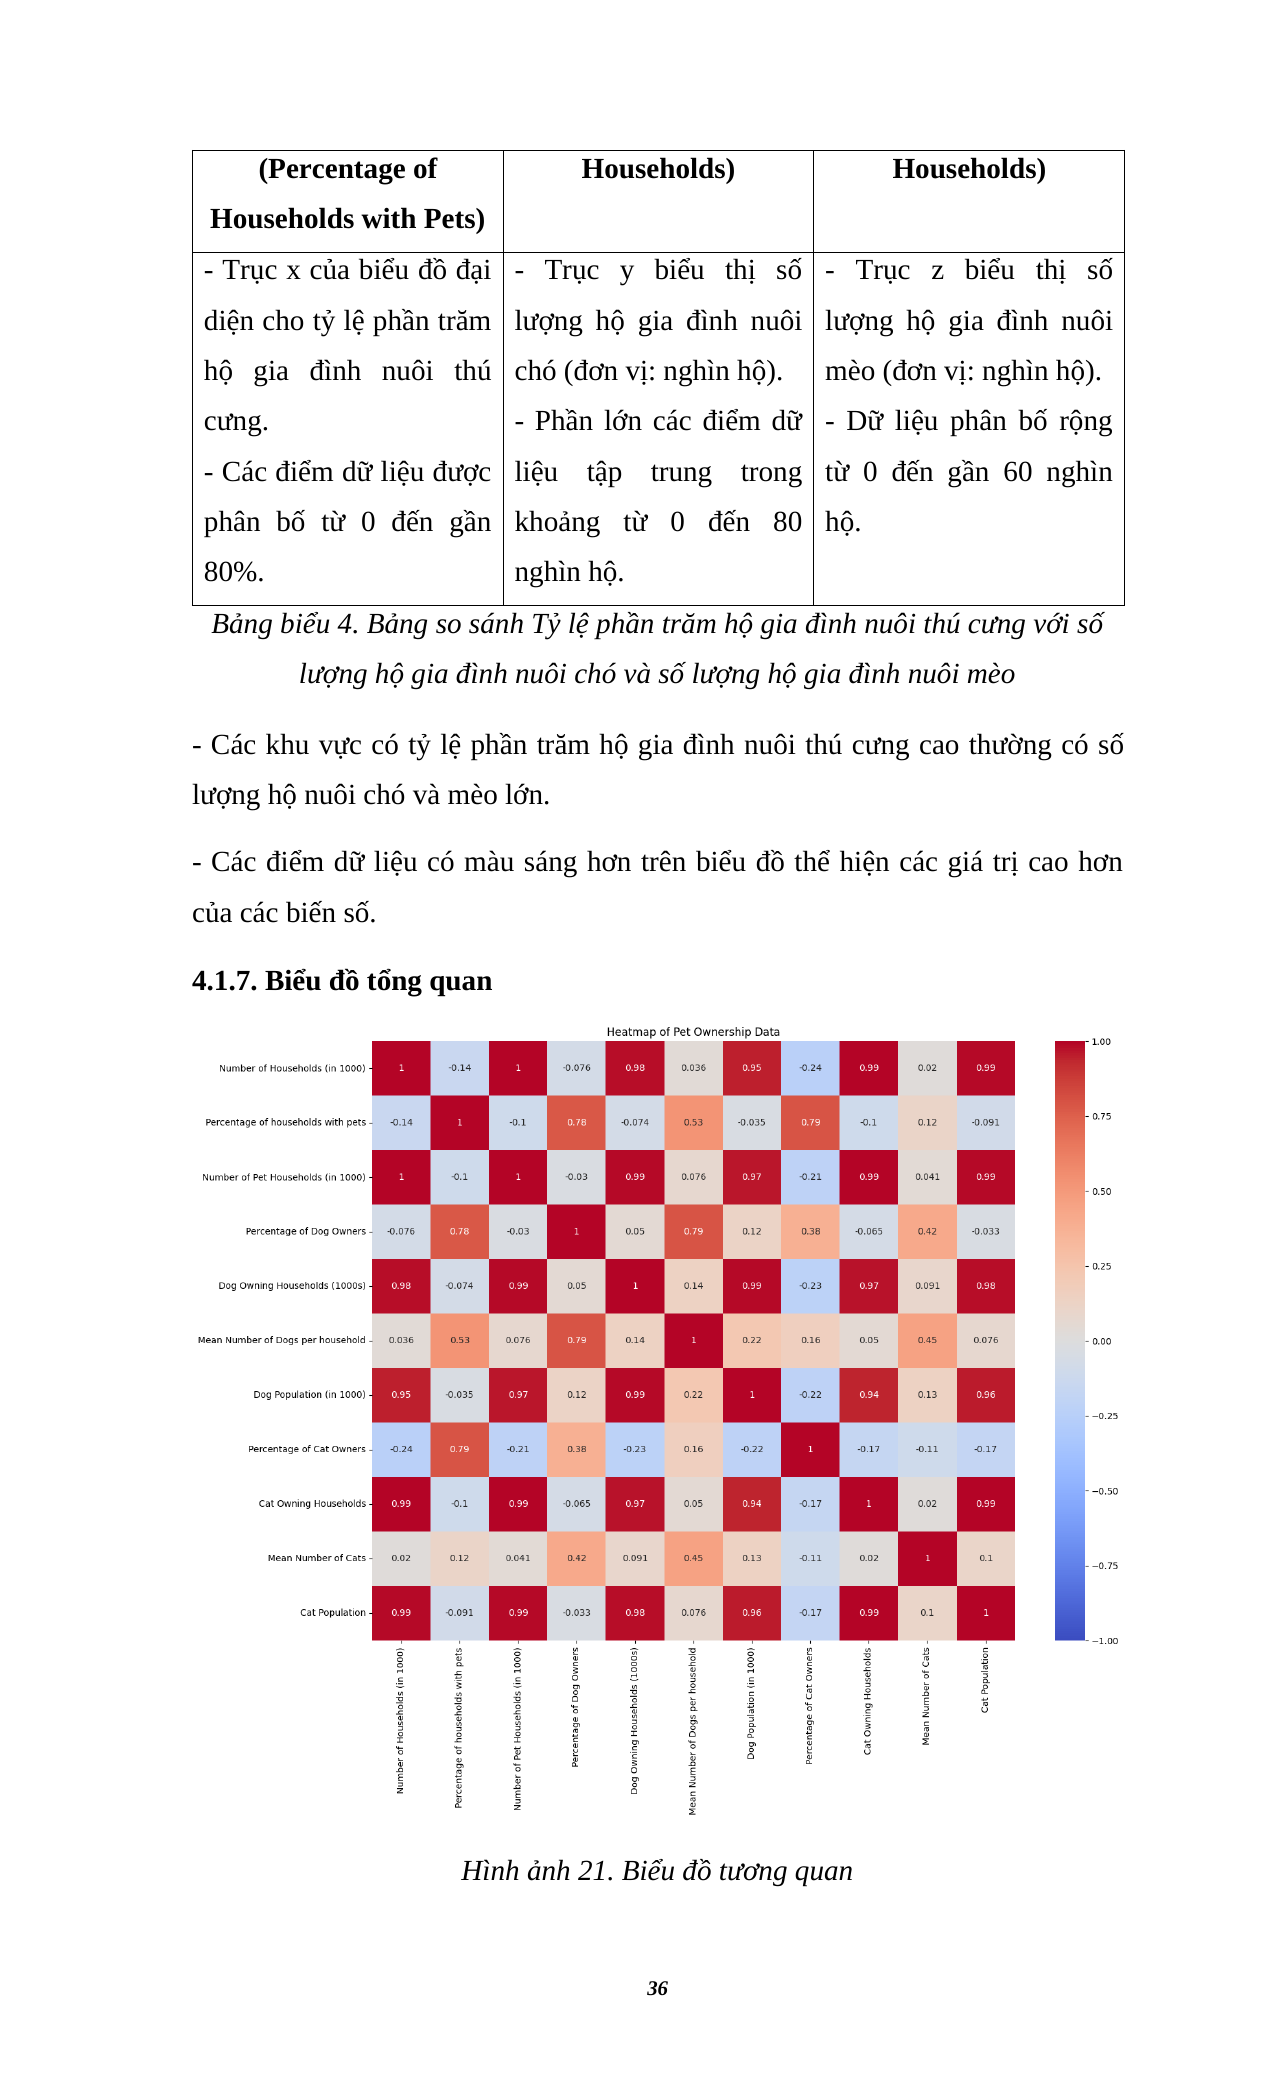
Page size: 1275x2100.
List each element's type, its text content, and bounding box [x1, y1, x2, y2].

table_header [814, 151, 1124, 252]
table_cell - Trục x của biểu đồ đại diện cho tỷ lệ phần trăm hộ gia đình nuôi thú cưng. - Các điểm dữ liệu được phân bố từ 0 đến gần 80%. [193, 253, 503, 605]
table_cell - Trục y biểu thị số lượng hộ gia đình nuôi chó (đơn vị: nghìn hộ). - Phần lớn các điểm dữ liệu tập trung trong khoảng từ 0 đến 80 nghìn hộ. [504, 253, 813, 605]
text Hình ảnh 21. Biểu đồ tương quan [192, 1853, 1125, 1887]
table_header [193, 151, 503, 252]
subtitle 4.1.7. Biểu đồ tổng quan [192, 970, 1125, 995]
text Bảng biểu 4. Bảng so sánh Tỷ lệ phần trăm hộ gia đình nuôi thú cưng với số lượng hộ gia đình nuôi chó và số lượng hộ gia đình nuôi mèo [192, 606, 1125, 689]
picture [191, 1020, 1125, 1821]
table_cell - Trục z biểu thị số lượng hộ gia đình nuôi mèo (đơn vị: nghìn hộ). - Dữ liệu phân bố rộng từ 0 đến gần 60 nghìn hộ. [814, 253, 1124, 605]
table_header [504, 151, 813, 252]
text - Các khu vực có tỷ lệ phần trăm hộ gia đình nuôi thú cưng cao thường có số lượng hộ nuôi chó và mèo lớn. [192, 727, 1125, 811]
text - Các điểm dữ liệu có màu sáng hơn trên biểu đồ thể hiện các giá trị cao hơn của các biến số. [192, 844, 1125, 928]
